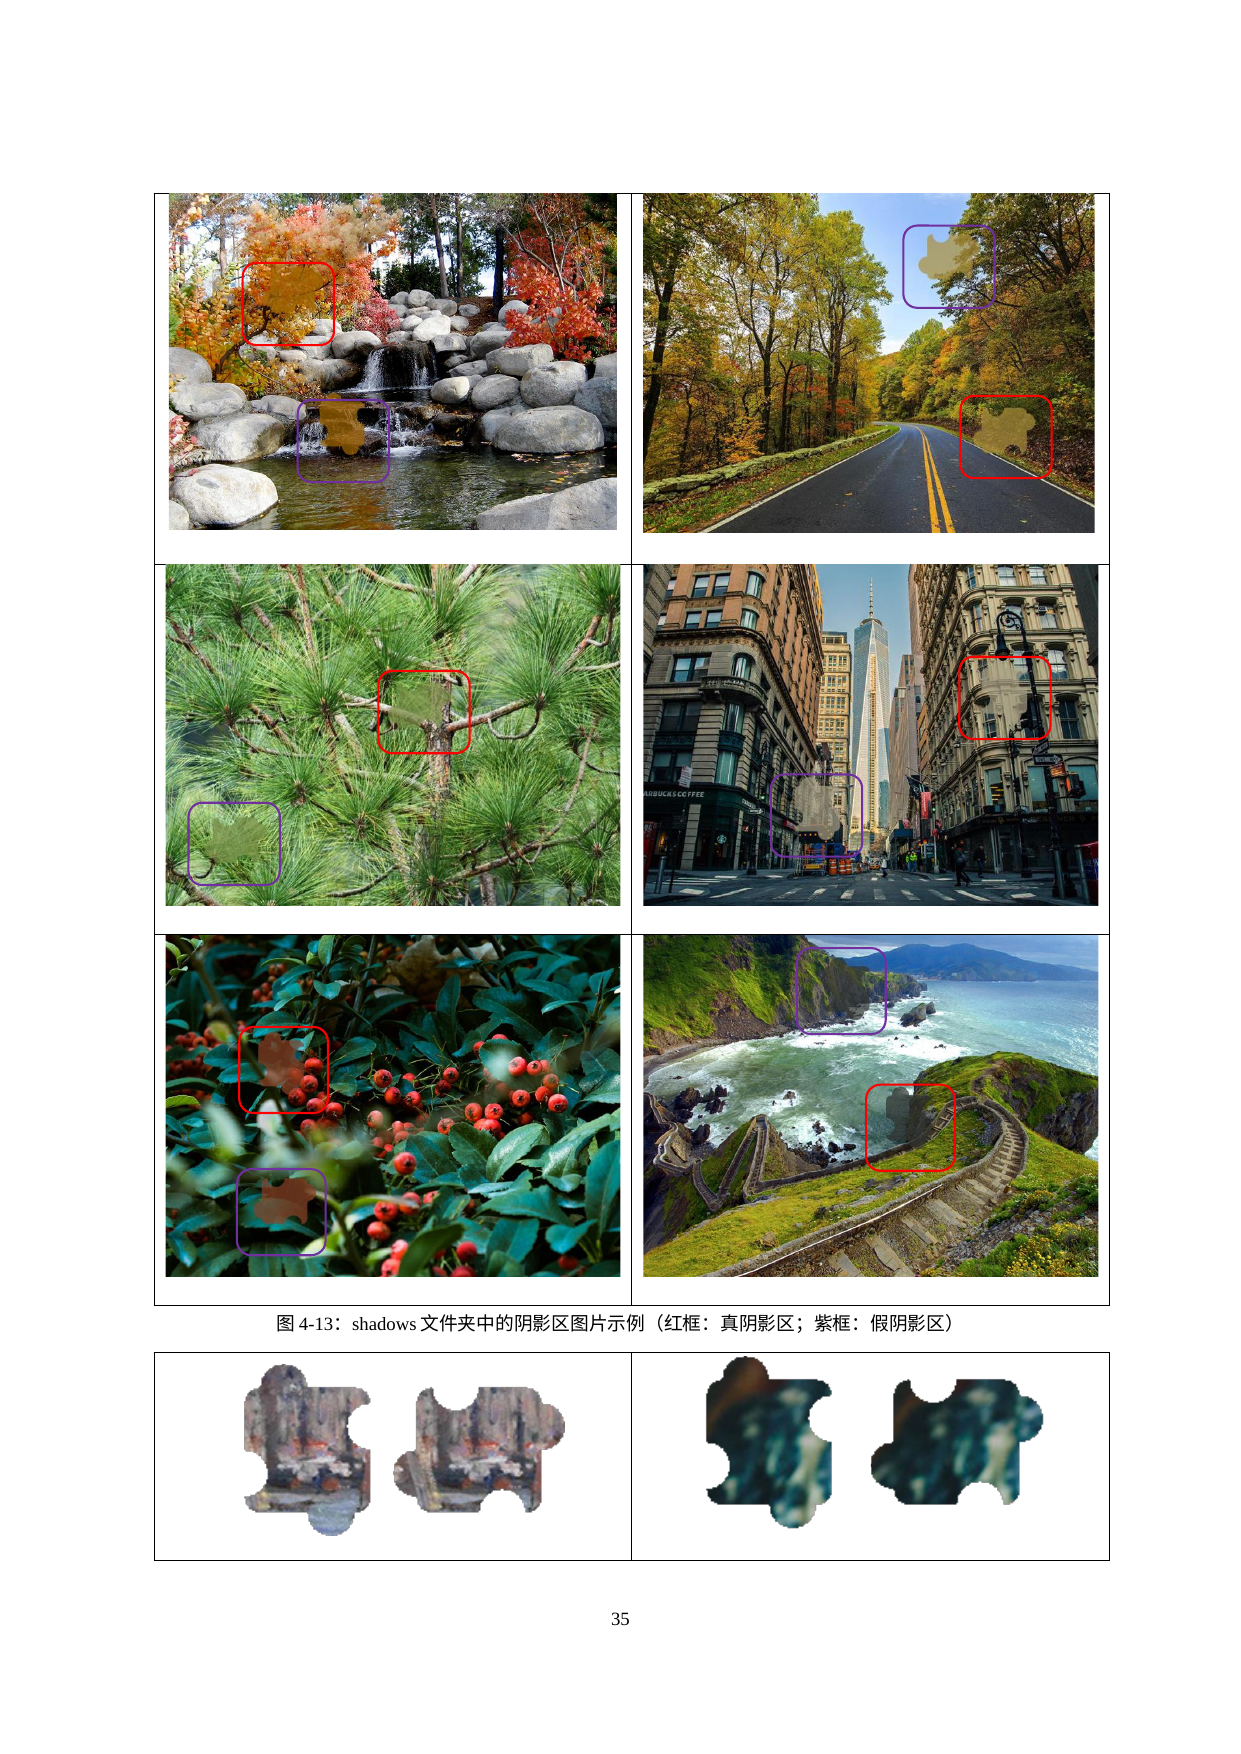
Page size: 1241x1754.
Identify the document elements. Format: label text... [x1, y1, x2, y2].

table_cell [632, 194, 1109, 563]
picture [165, 935, 621, 1277]
table_cell [632, 565, 1109, 934]
table_cell [632, 935, 1109, 1304]
table_cell [155, 935, 631, 1304]
picture [643, 935, 1099, 1277]
picture [683, 1356, 1059, 1544]
picture [221, 1364, 565, 1536]
picture [643, 564, 1099, 906]
table_header [155, 1353, 631, 1559]
picture [165, 564, 621, 906]
table_cell [155, 194, 631, 563]
picture [643, 193, 1095, 533]
table_header [632, 1353, 1109, 1559]
table_cell [155, 565, 631, 934]
picture [168, 193, 617, 530]
text 图4-13：shadows文件夹中的阴影区图片示例（红框：真阴影区；紫框：假阴影区） [153, 1306, 1087, 1338]
